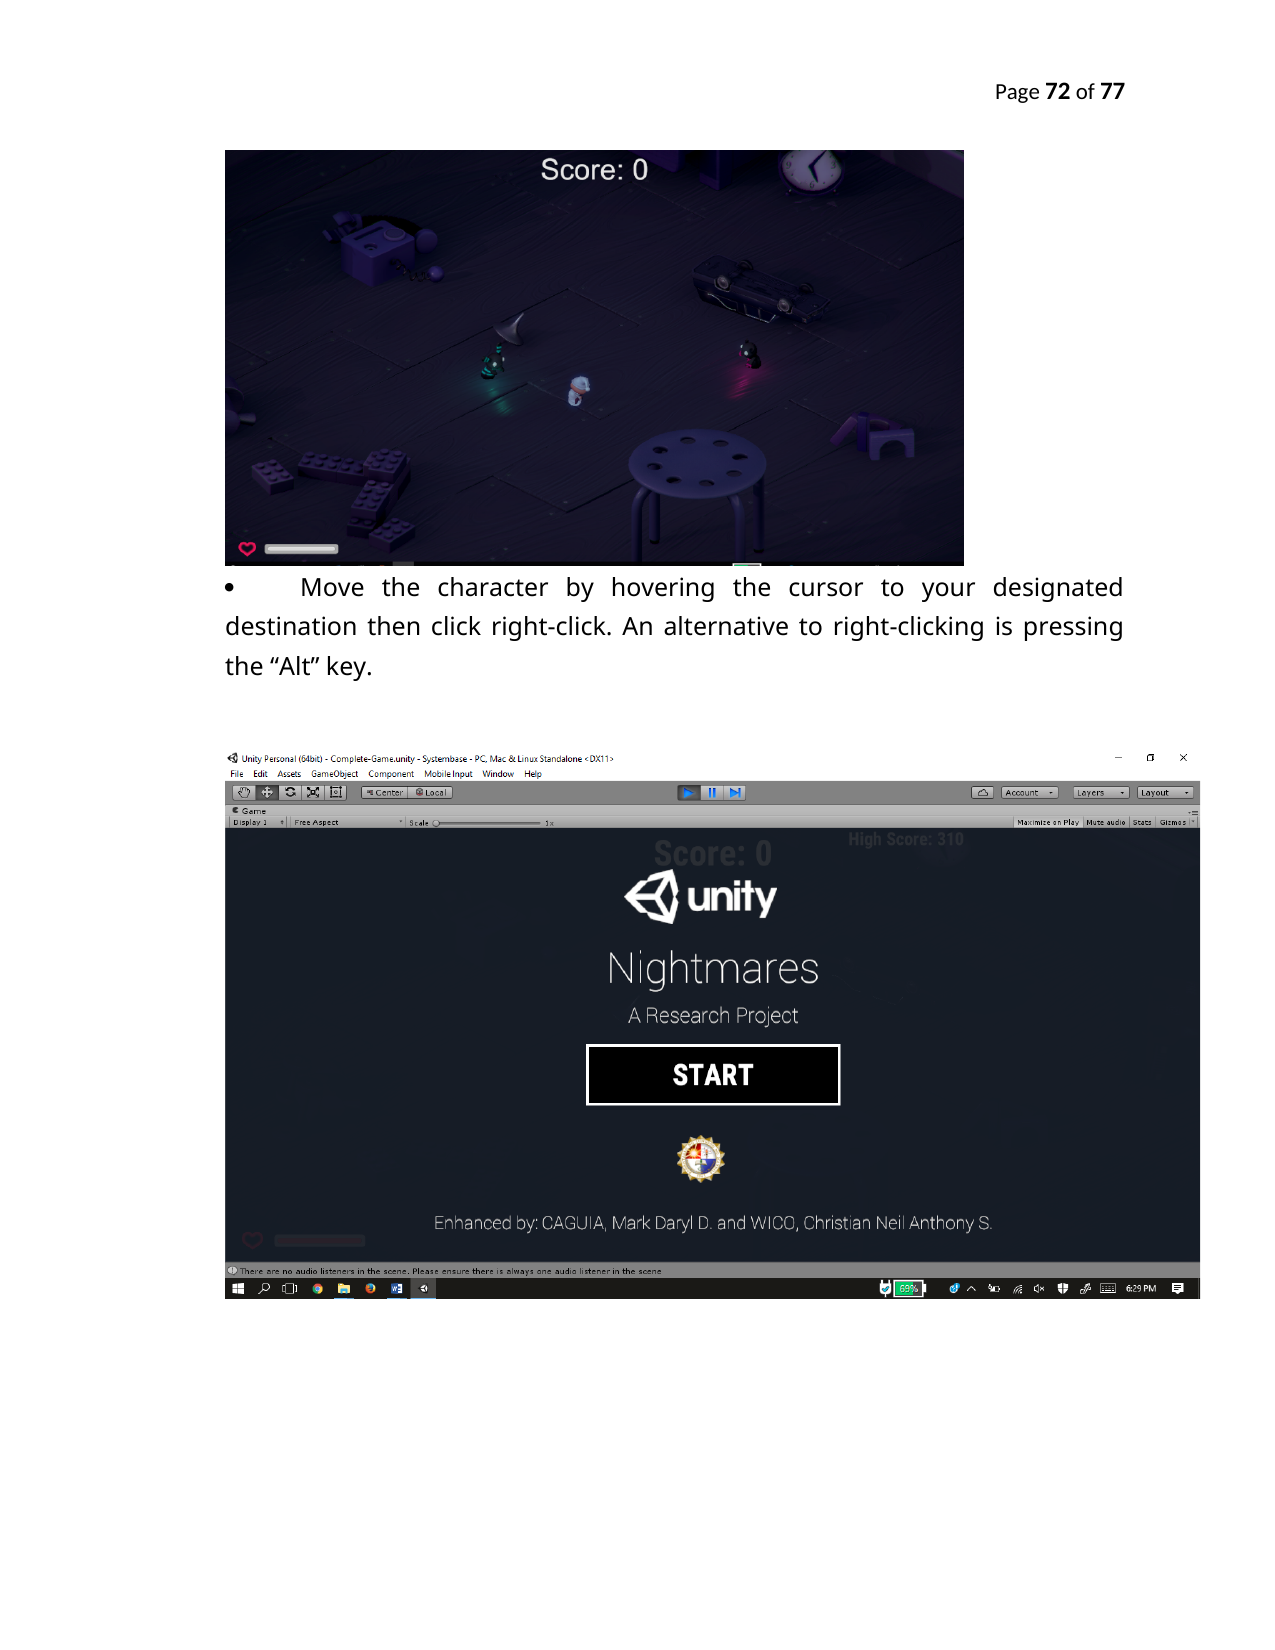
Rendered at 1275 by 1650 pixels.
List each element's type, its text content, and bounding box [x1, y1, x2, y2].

picture [225, 150, 964, 566]
list Move the character by hovering the cursor to your designated destination then click right-click. An alternative to right-clicking is pressing the “Alt” key. [225, 570, 1125, 682]
picture [225, 750, 1200, 1299]
